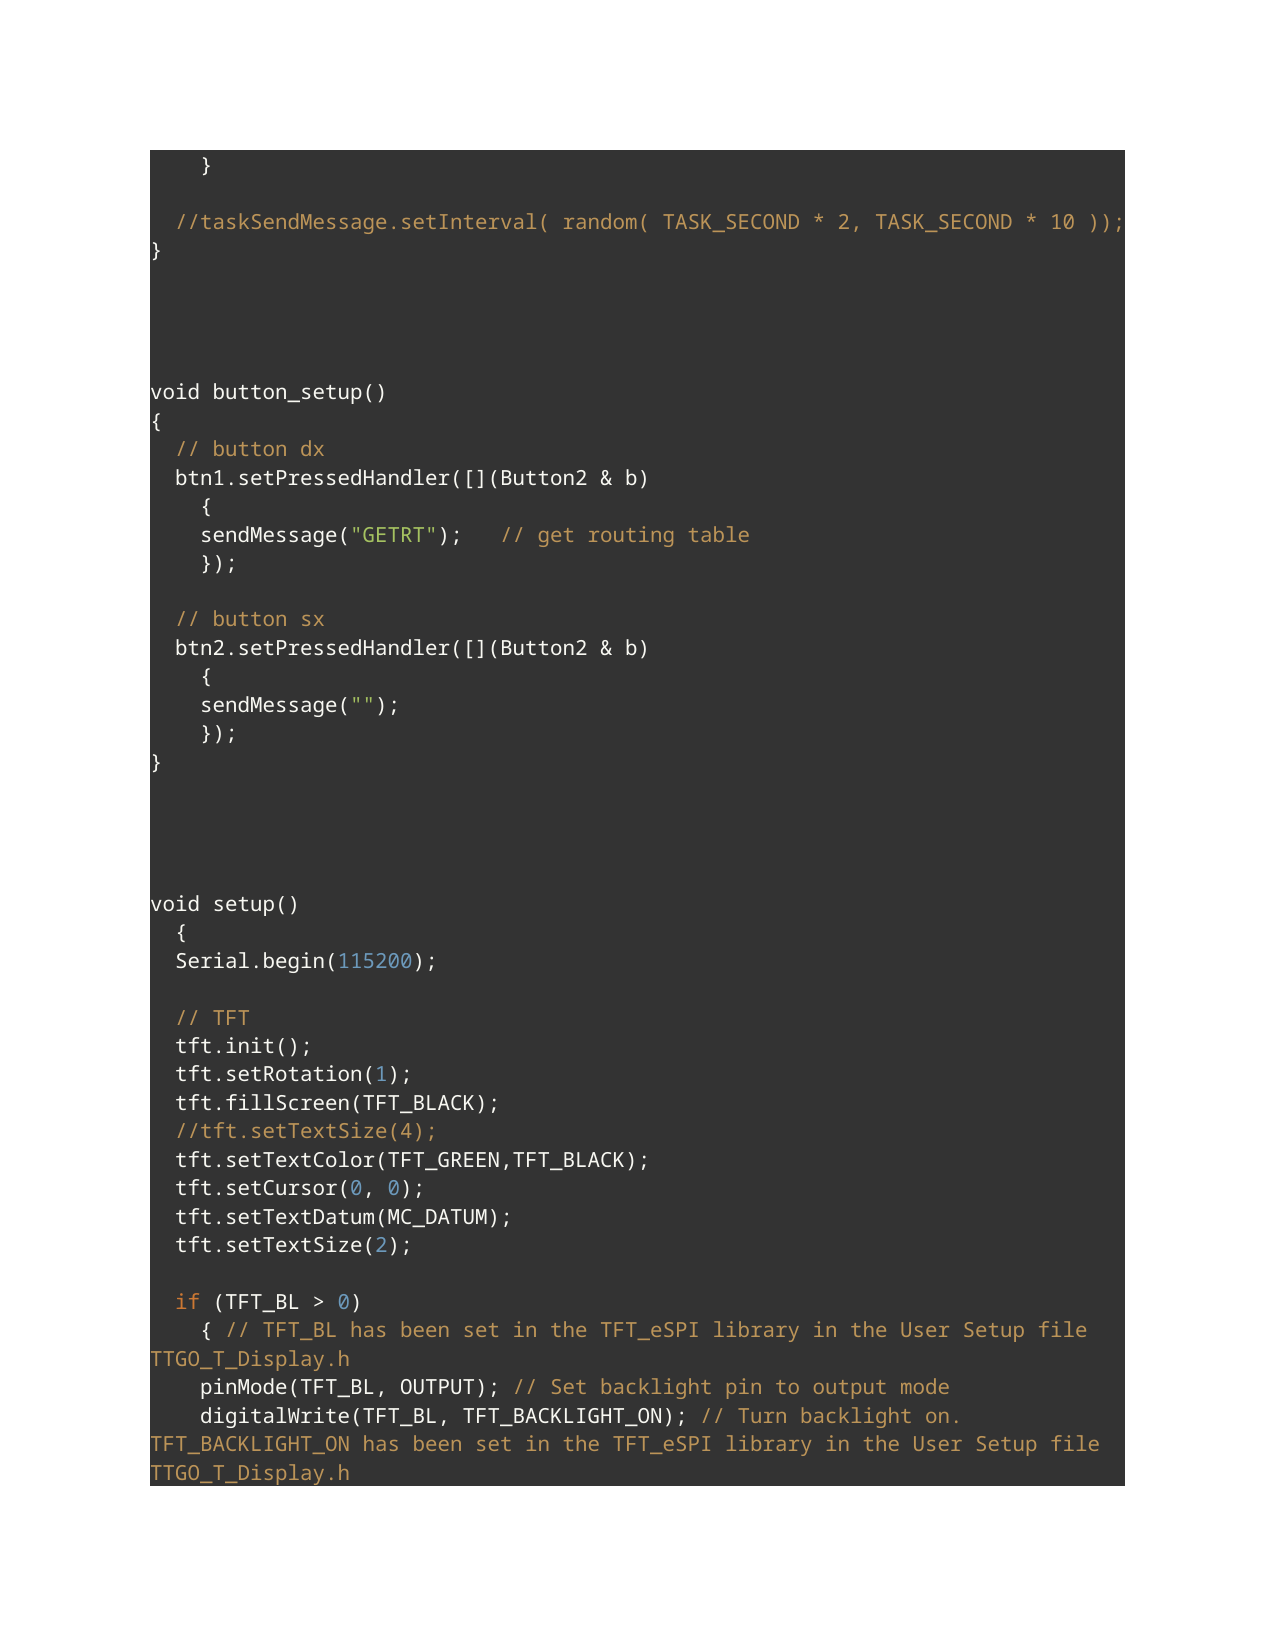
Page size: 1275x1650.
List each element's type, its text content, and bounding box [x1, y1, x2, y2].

text // TFT [150, 1003, 1125, 1031]
text { [150, 661, 1125, 690]
text void button_setup() [150, 377, 1125, 406]
text //tft.setTextSize(4); [150, 1116, 1125, 1145]
text { // TFT_BL has been set in the TFT_eSPI library in the User Setup file TTGO_T_Display.h [150, 1316, 1125, 1372]
text pinMode(TFT_BL, OUTPUT); // Set backlight pin to output mode [150, 1372, 1125, 1401]
text digitalWrite(TFT_BL, TFT_BACKLIGHT_ON); // Turn backlight on. TFT_BACKLIGHT_ON has been set in the TFT_eSPI library in the User Setup file TTGO_T_Display.h [150, 1401, 1125, 1486]
text sendMessage("GETRT"); // get routing table [150, 520, 1125, 548]
text if (TFT_BL > 0) [150, 1287, 1125, 1316]
text btn1.setPressedHandler([](Button2 & b) [150, 463, 1125, 491]
text { [150, 917, 1125, 946]
text void setup() [150, 889, 1125, 917]
text // button dx [150, 434, 1125, 463]
text } [150, 150, 1125, 178]
text } [150, 747, 1125, 775]
text } [150, 235, 1125, 264]
text tft.setCursor(0, 0); [150, 1173, 1125, 1202]
text { [150, 406, 1125, 434]
text tft.setRotation(1); [150, 1059, 1125, 1088]
text tft.setTextSize(2); [150, 1230, 1125, 1259]
text sendMessage(""); [150, 690, 1125, 718]
text }); [150, 718, 1125, 747]
text //taskSendMessage.setInterval( random( TASK_SECOND * 2, TASK_SECOND * 10 )); [150, 207, 1125, 235]
text // button sx [150, 604, 1125, 633]
text tft.init(); [150, 1031, 1125, 1059]
text Serial.begin(115200); [150, 946, 1125, 974]
text tft.setTextColor(TFT_GREEN,TFT_BLACK); [150, 1145, 1125, 1173]
text btn2.setPressedHandler([](Button2 & b) [150, 633, 1125, 661]
text }); [150, 548, 1125, 577]
text { [150, 491, 1125, 520]
text tft.fillScreen(TFT_BLACK); [150, 1088, 1125, 1116]
text tft.setTextDatum(MC_DATUM); [150, 1202, 1125, 1230]
